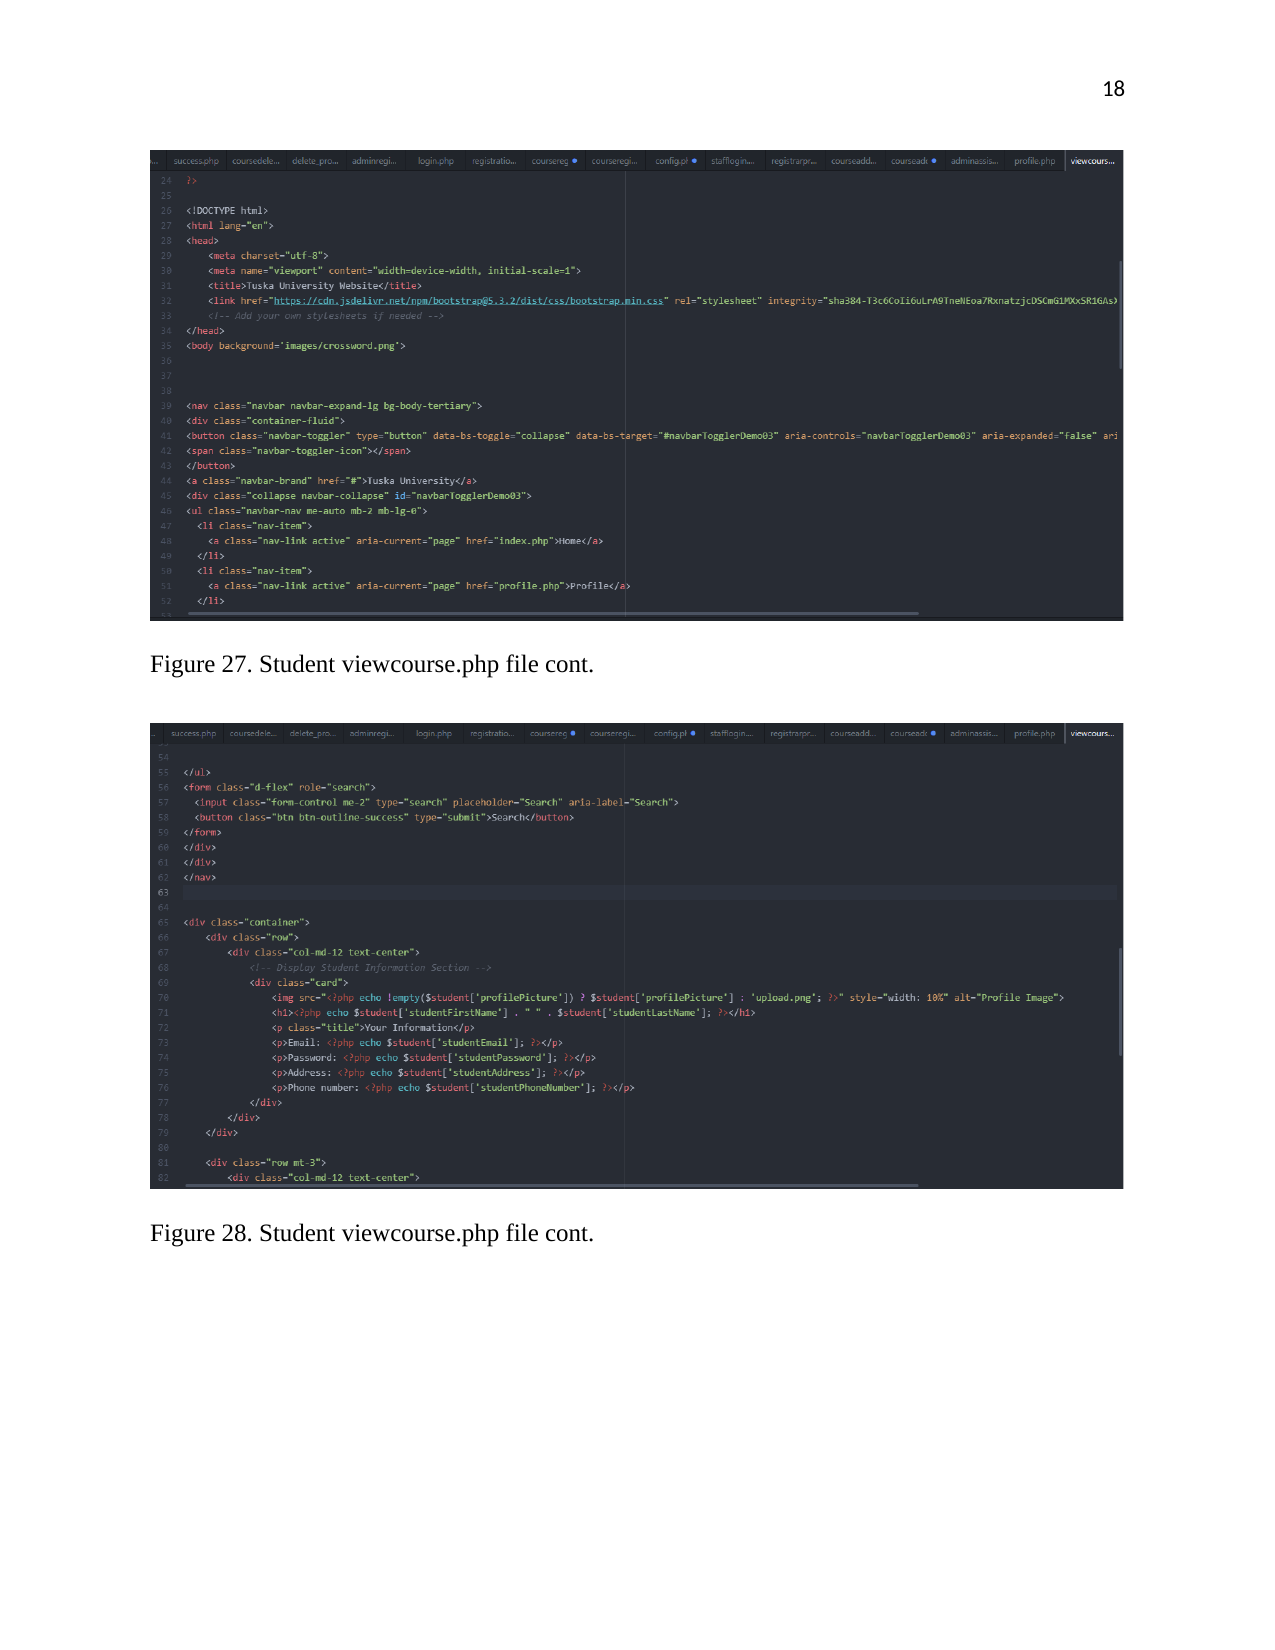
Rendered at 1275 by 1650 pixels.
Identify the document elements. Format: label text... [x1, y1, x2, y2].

picture [150, 150, 1124, 621]
picture [150, 723, 1124, 1189]
